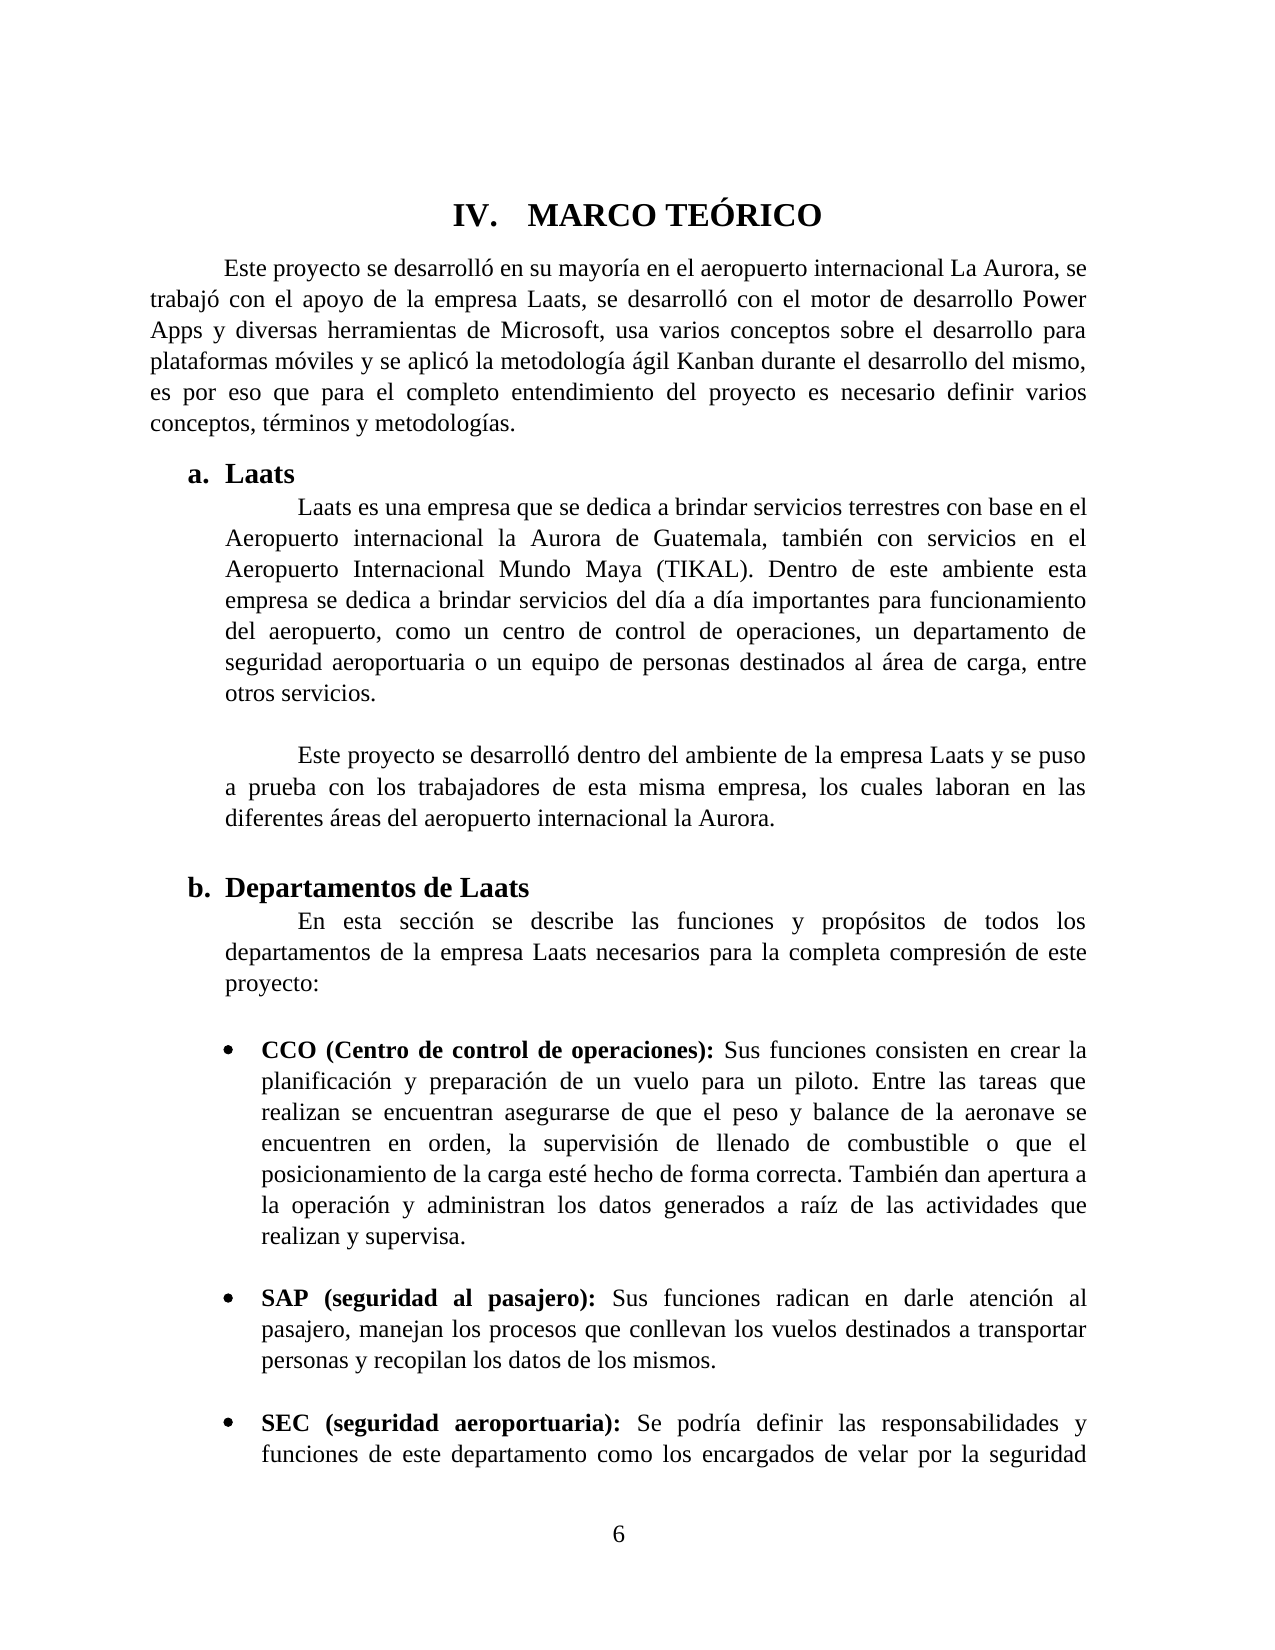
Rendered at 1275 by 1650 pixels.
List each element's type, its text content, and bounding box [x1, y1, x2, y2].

list Departamentos de Laats [187, 870, 1087, 903]
list En esta sección se describe las funciones y propósitos de todos los departamentos de la empresa Laats necesarios para la completa compresión de este proyecto: [225, 906, 1087, 997]
list CCO (Centro de control de operaciones): Sus funciones consisten en crear la planificación y preparación de un vuelo para un piloto. Entre las tareas que realizan se encuentran asegurarse de que el peso y balance de la aeronave se encuentren en orden, la supervisión de llenado de combustible o que el posicionamiento de la carga esté hecho de forma correcta. También dan apertura a la operación y administran los datos generados a raíz de las actividades que realizan y supervisa. [224, 1035, 1087, 1250]
text Este proyecto se desarrolló en su mayoría en el aeropuerto internacional La Aurora, se trabajó con el apoyo de la empresa Laats, se desarrolló con el motor de desarrollo Power Apps y diversas herramientas de Microsoft, usa varios conceptos sobre el desarrollo para plataformas móviles y se aplicó la metodología ágil Kanban durante el desarrollo del mismo, es por eso que para el completo entendimiento del proyecto es necesario definir varios conceptos, términos y metodologías. [150, 253, 1087, 437]
list Laats es una empresa que se dedica a brindar servicios terrestres con base en el Aeropuerto internacional la Aurora de Guatemala, también con servicios en el Aeropuerto Internacional Mundo Maya (TIKAL). Dentro de este ambiente esta empresa se dedica a brindar servicios del día a día importantes para funcionamiento del aeropuerto, como un centro de control de operaciones, un departamento de seguridad aeroportuaria o un equipo de personas destinados al área de carga, entre otros servicios. [225, 492, 1087, 707]
list Laats [187, 456, 1087, 489]
list MARCO TEÓRICO [187, 195, 1087, 233]
list Este proyecto se desarrolló dentro del ambiente de la empresa Laats y se puso a prueba con los trabajadores de esta misma empresa, los cuales laboran en las diferentes áreas del aeropuerto internacional la Aurora. [225, 741, 1087, 831]
list SAP (seguridad al pasajero): Sus funciones radican en darle atención al pasajero, manejan los procesos que conllevan los vuelos destinados a transportar personas y recopilan los datos de los mismos. [224, 1283, 1087, 1374]
